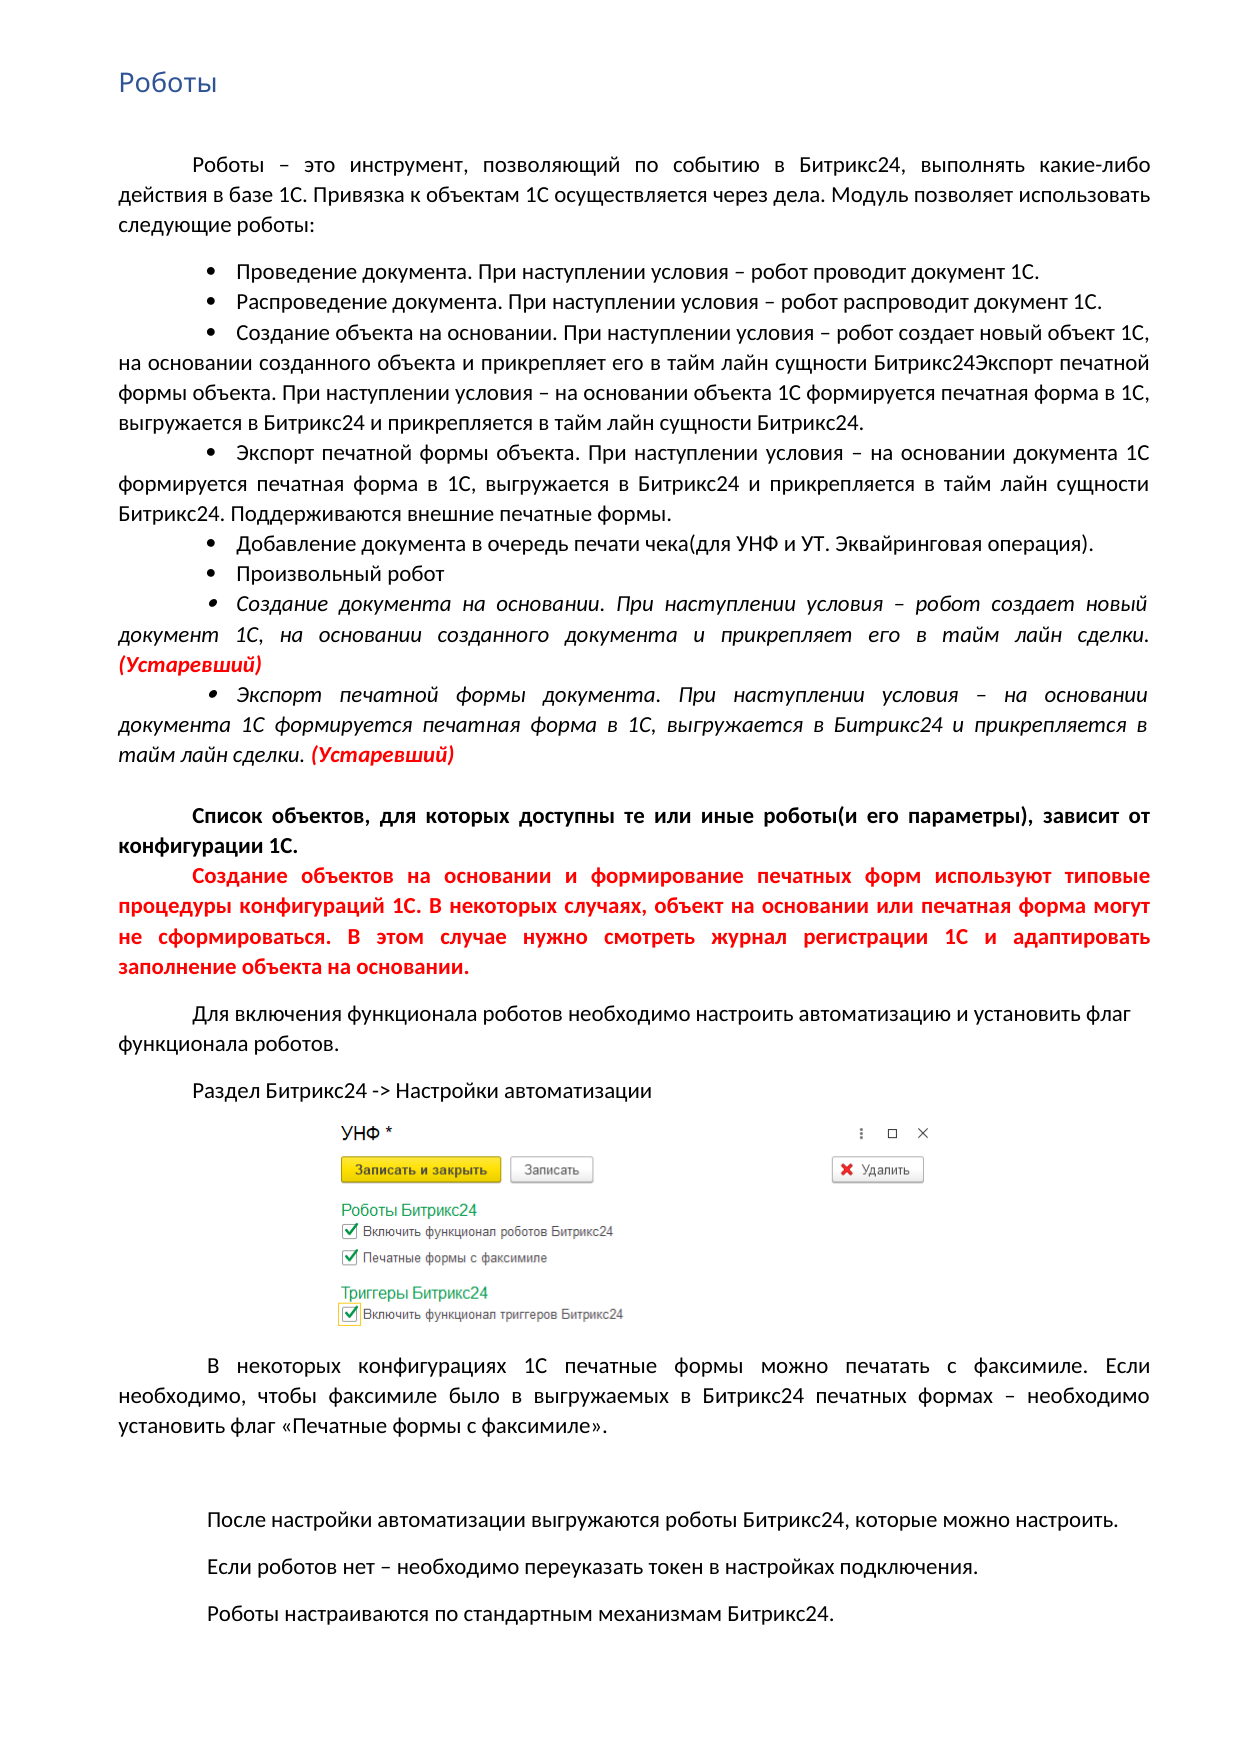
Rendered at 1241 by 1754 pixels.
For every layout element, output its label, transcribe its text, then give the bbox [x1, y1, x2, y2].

list Создание объекта на основании. При наступлении условия – робот создает новый объект 1С, на основании созданного объекта и прикрепляет его в тайм лайн сущности Битрикс24Экспорт печатной формы объекта. При наступлении условия – на основании объекта 1С формируется печатная форма в 1С, выгружается в Битрикс24 и прикрепляется в тайм лайн сущности Битрикс24. [118, 318, 1152, 436]
text Если роботов нет – необходимо переуказать токен в настройках подключения. [118, 1552, 1152, 1580]
list Проведение документа. При наступлении условия – робот проводит документ 1С. [118, 257, 1152, 285]
list Список объектов, для которых доступны те или иные роботы(и его параметры), зависит от конфигурации 1С. [118, 801, 1152, 859]
list Создание документа на основании. При наступлении условия – робот создает новый документ 1С, на основании созданного документа и прикрепляет его в тайм лайн сделки.(Устаревший) [118, 589, 1152, 678]
text Для включения функционала роботов необходимо настроить автоматизацию и установить флаг функционала роботов. [118, 999, 1152, 1057]
text Роботы – это инструмент, позволяющий по событию в Битрикс24, выполнять какие-либо действия в базе 1С. Привязка к объектам 1С осуществляется через дела. Модуль позволяет использовать следующие роботы: [118, 150, 1152, 238]
picture [333, 1122, 937, 1333]
list Экспорт печатной формы объекта. При наступлении условия – на основании документа 1С формируется печатная форма в 1С, выгружается в Битрикс24 и прикрепляется в тайм лайн сущности Битрикс24. Поддерживаются внешние печатные формы. [118, 438, 1152, 527]
text Роботы настраиваются по стандартным механизмам Битрикс24. [118, 1599, 1152, 1627]
list Добавление документа в очередь печати чека(для УНФ и УТ. Эквайринговая операция). [118, 529, 1152, 557]
text Раздел Битрикс24 -> Настройки автоматизации [118, 1076, 1152, 1104]
list Создание объектов на основании и формирование печатных форм используют типовые процедуры конфигураций 1С. В некоторых случаях, объект на основании или печатная форма могут не сформироваться. В этом случае нужно смотреть журнал регистрации 1С и адаптировать заполнение объекта на основании. [118, 861, 1152, 980]
text В некоторых конфигурациях 1С печатные формы можно печатать с факсимиле. Если необходимо, чтобы факсимиле было в выгружаемых в Битрикс24 печатных формах – необходимо установить флаг «Печатные формы с факсимиле». [118, 1351, 1152, 1439]
list Распроведение документа. При наступлении условия – робот распроводит документ 1С. [118, 287, 1152, 316]
list Произвольный робот [118, 559, 1152, 587]
list Экспорт печатной формы документа. При наступлении условия – на основании документа 1С формируется печатная форма в 1С, выгружается в Битрикс24 и прикрепляется в тайм лайн сделки. (Устаревший) [118, 680, 1152, 769]
text После настройки автоматизации выгружаются роботы Битрикс24, которые можно настроить. [118, 1505, 1152, 1533]
subtitle Роботы [118, 63, 1152, 100]
